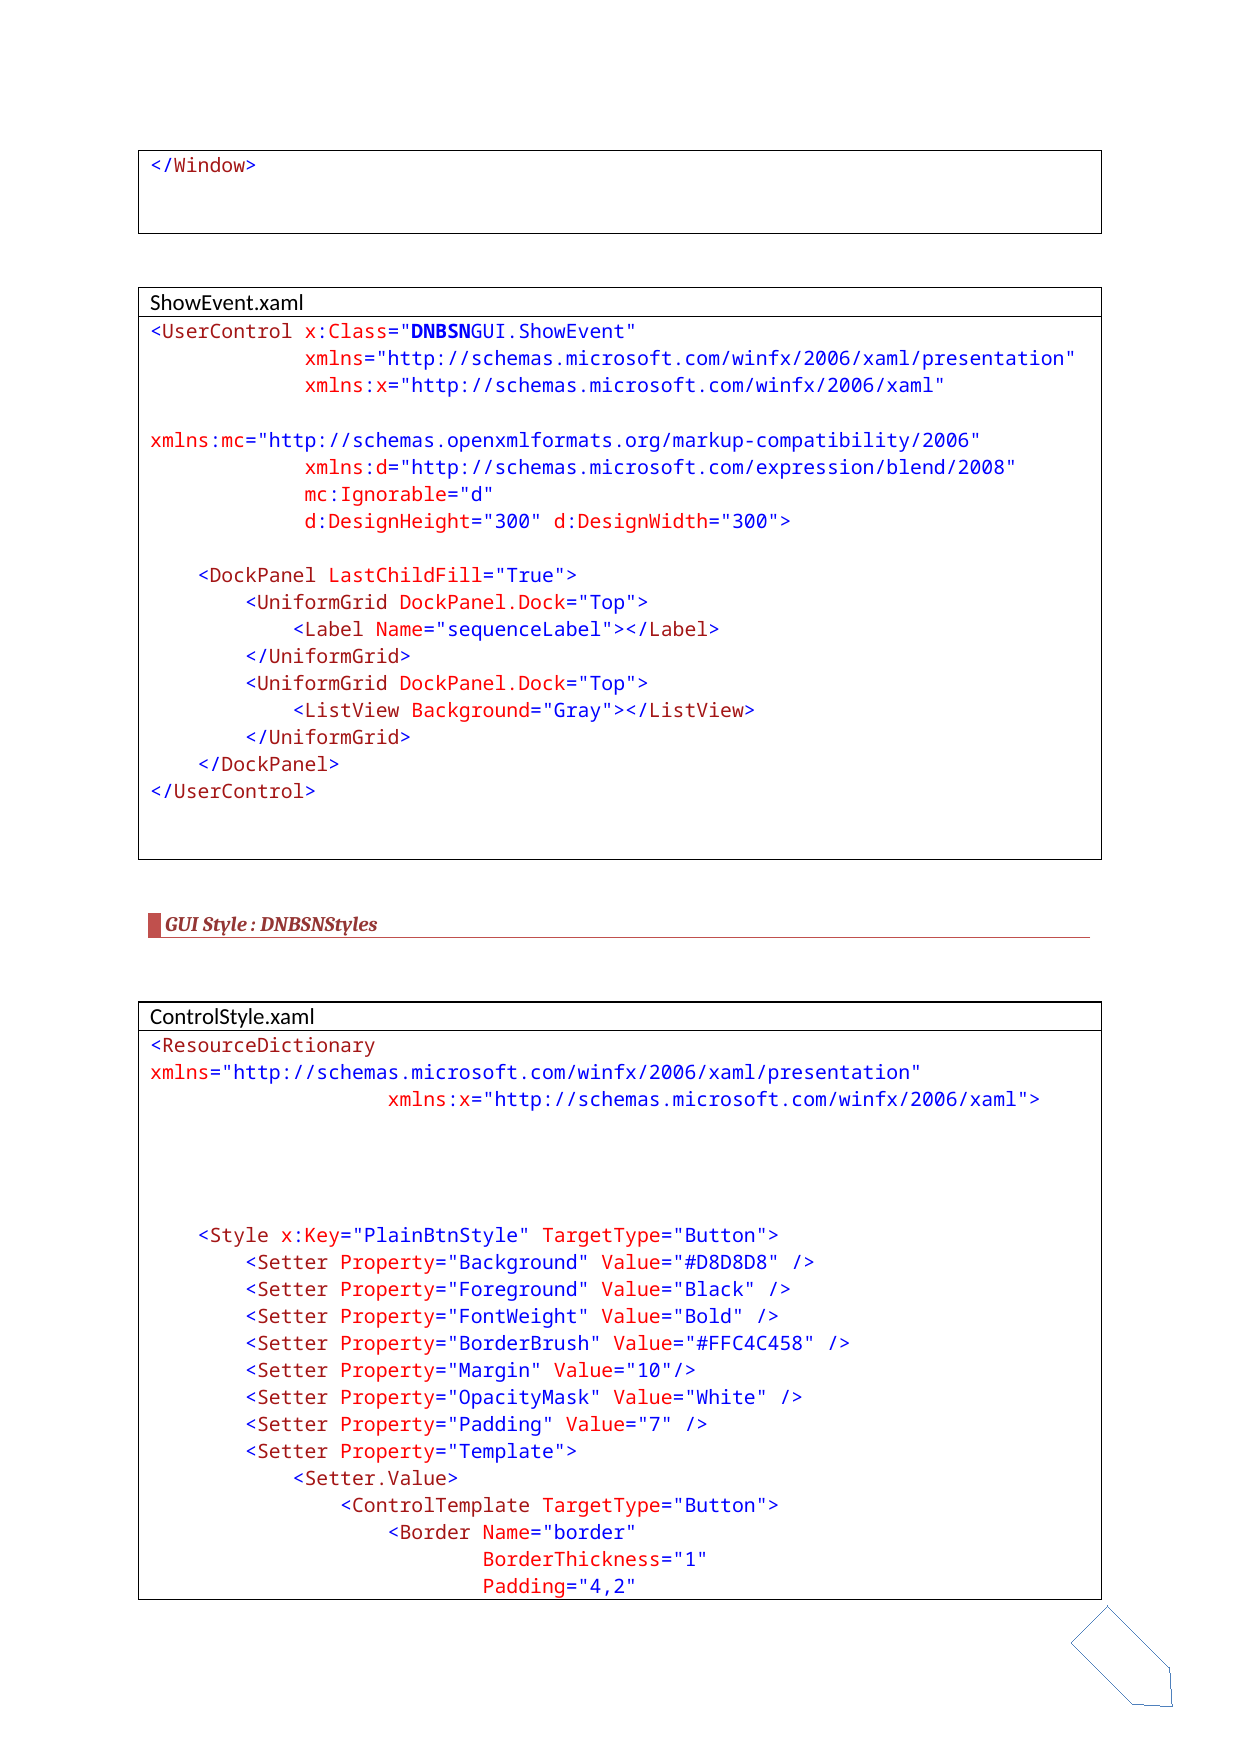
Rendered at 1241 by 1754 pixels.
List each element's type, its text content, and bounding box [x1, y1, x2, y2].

table_header ControlStyle.xaml [139, 1003, 1101, 1030]
table_header ShowEvent.xaml [139, 288, 1101, 316]
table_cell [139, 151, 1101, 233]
subtitle GUI Style : DNBSNStyles [161, 913, 1090, 937]
table_cell <UserControl x:Class="DNBSNGUI.ShowEvent" xmlns="http://schemas.microsoft.com/winfx/2006/xaml/presentation" xmlns:x="http://schemas.microsoft.com/winfx/2006/xaml" xmlns:mc="http://schemas.openxmlformats.org/markup-compatibility/2006" xmlns:d="http://schemas.microsoft.com/expression/blend/2008" mc:Ignorable="d" d:DesignHeight="300" d:DesignWidth="300"> <DockPanel LastChildFill="True"> <UniformGrid DockPanel.Dock="Top"> <Label Name="sequenceLabel"></Label> </UniformGrid> <UniformGrid DockPanel.Dock="Top"> <ListView Background="Gray"></ListView> </UniformGrid> </DockPanel> </UserControl> [139, 317, 1101, 859]
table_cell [139, 1031, 1101, 1599]
